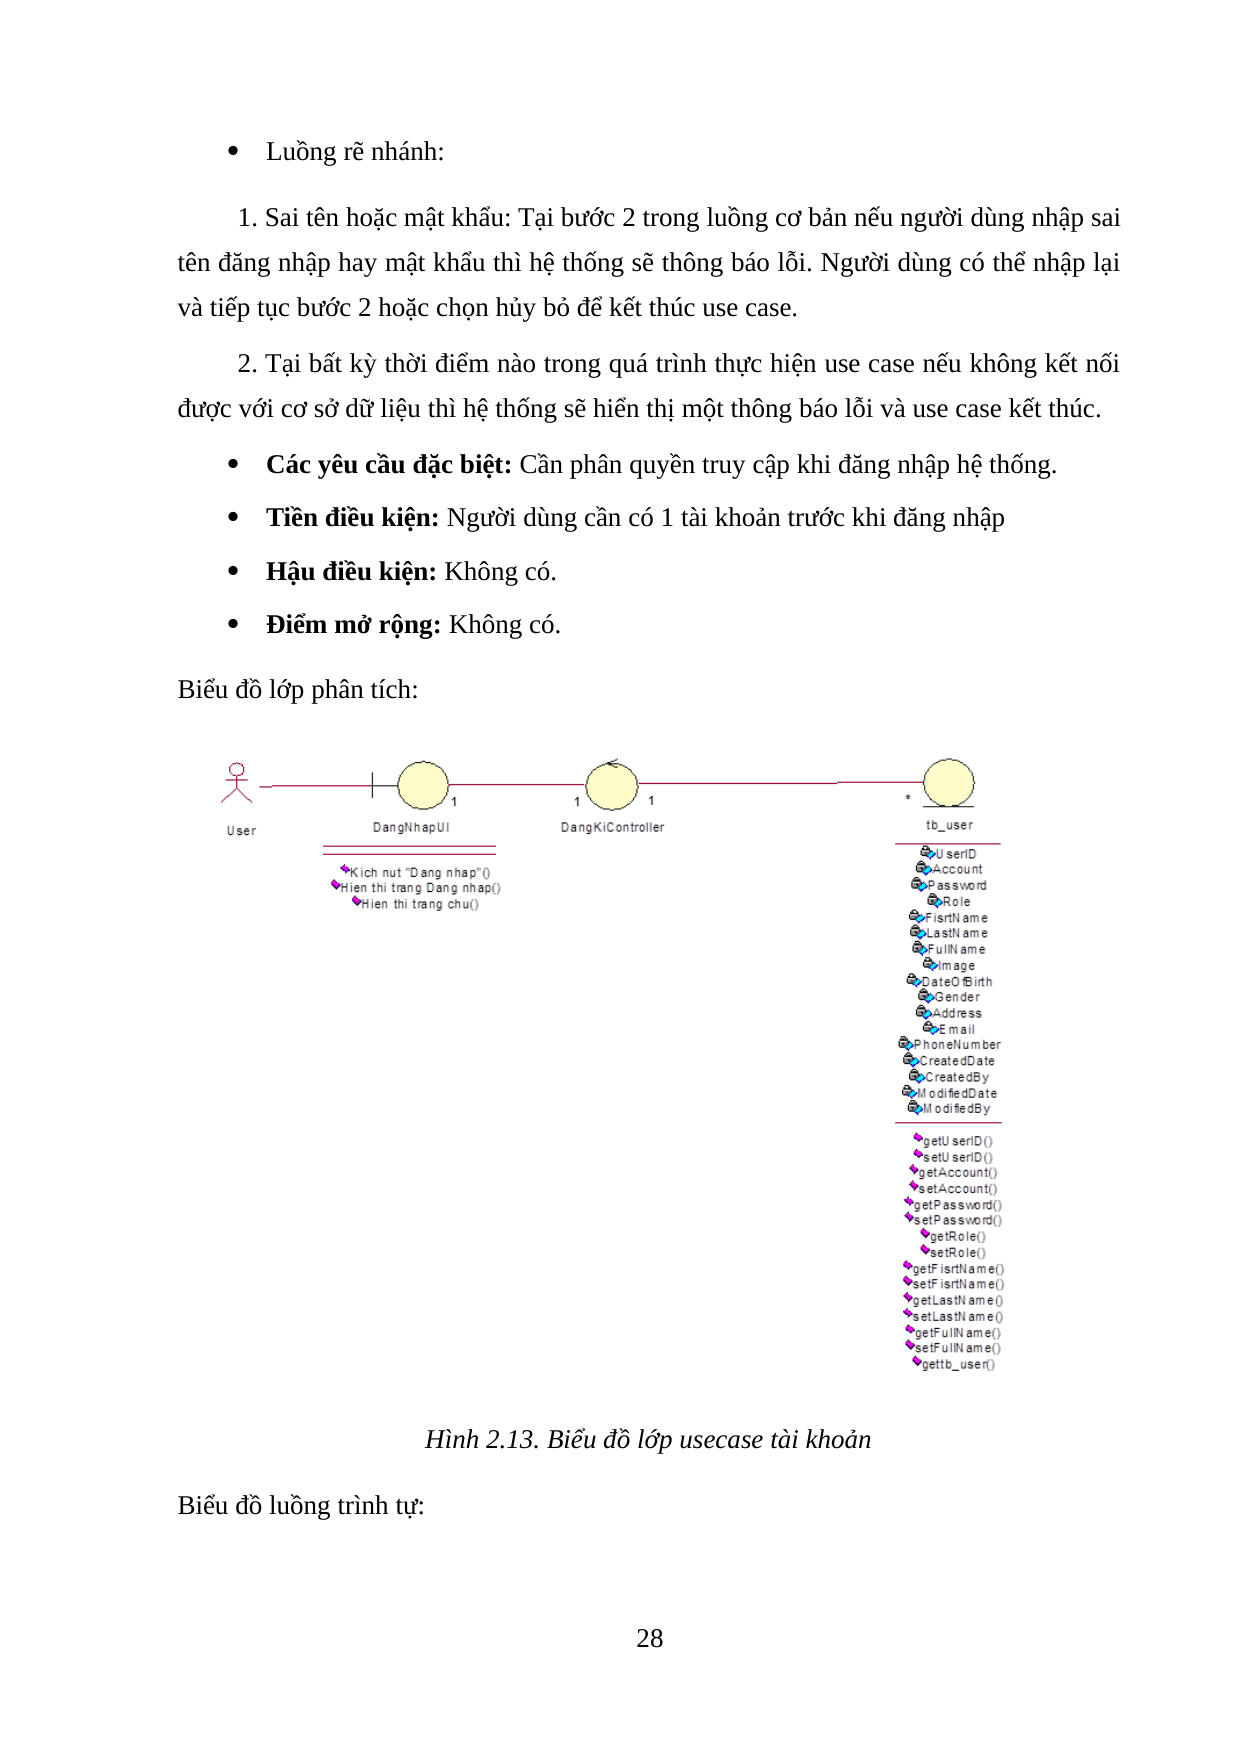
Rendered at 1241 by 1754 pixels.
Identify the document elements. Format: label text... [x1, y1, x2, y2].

text Biểu đồ lớp phân tích: [177, 670, 1122, 708]
list Điểm mở rộng: Không có. [228, 605, 1122, 642]
list Các yêu cầu đặc biệt: Cần phân quyền truy cập khi đăng nhập hệ thống. [228, 445, 1122, 483]
list Luồng rẽ nhánh: [228, 132, 1122, 170]
list Tiền điều kiện: Người dùng cần có 1 tài khoản trước khi đăng nhập [228, 498, 1122, 536]
picture [177, 726, 1075, 1400]
text Biểu đồ luồng trình tự: [177, 1486, 1122, 1523]
text 1. Sai tên hoặc mật khẩu: Tại bước 2 trong luồng cơ bản nếu người dùng nhập sai tên đăng nhập hay mật khẩu thì hệ thống sẽ thông báo lỗi. Người dùng có thể nhập lại và tiếp tục bước 2 hoặc chọn hủy bỏ để kết thúc use case. [177, 198, 1122, 326]
text Hình 2.13. Biểu đồ lớp usecase tài khoản [177, 1420, 1122, 1458]
list Hậu điều kiện: Không có. [228, 552, 1122, 589]
text 2. Tại bất kỳ thời điểm nào trong quá trình thực hiện use case nếu không kết nối được với cơ sở dữ liệu thì hệ thống sẽ hiển thị một thông báo lỗi và use case kết thúc. [177, 344, 1122, 427]
